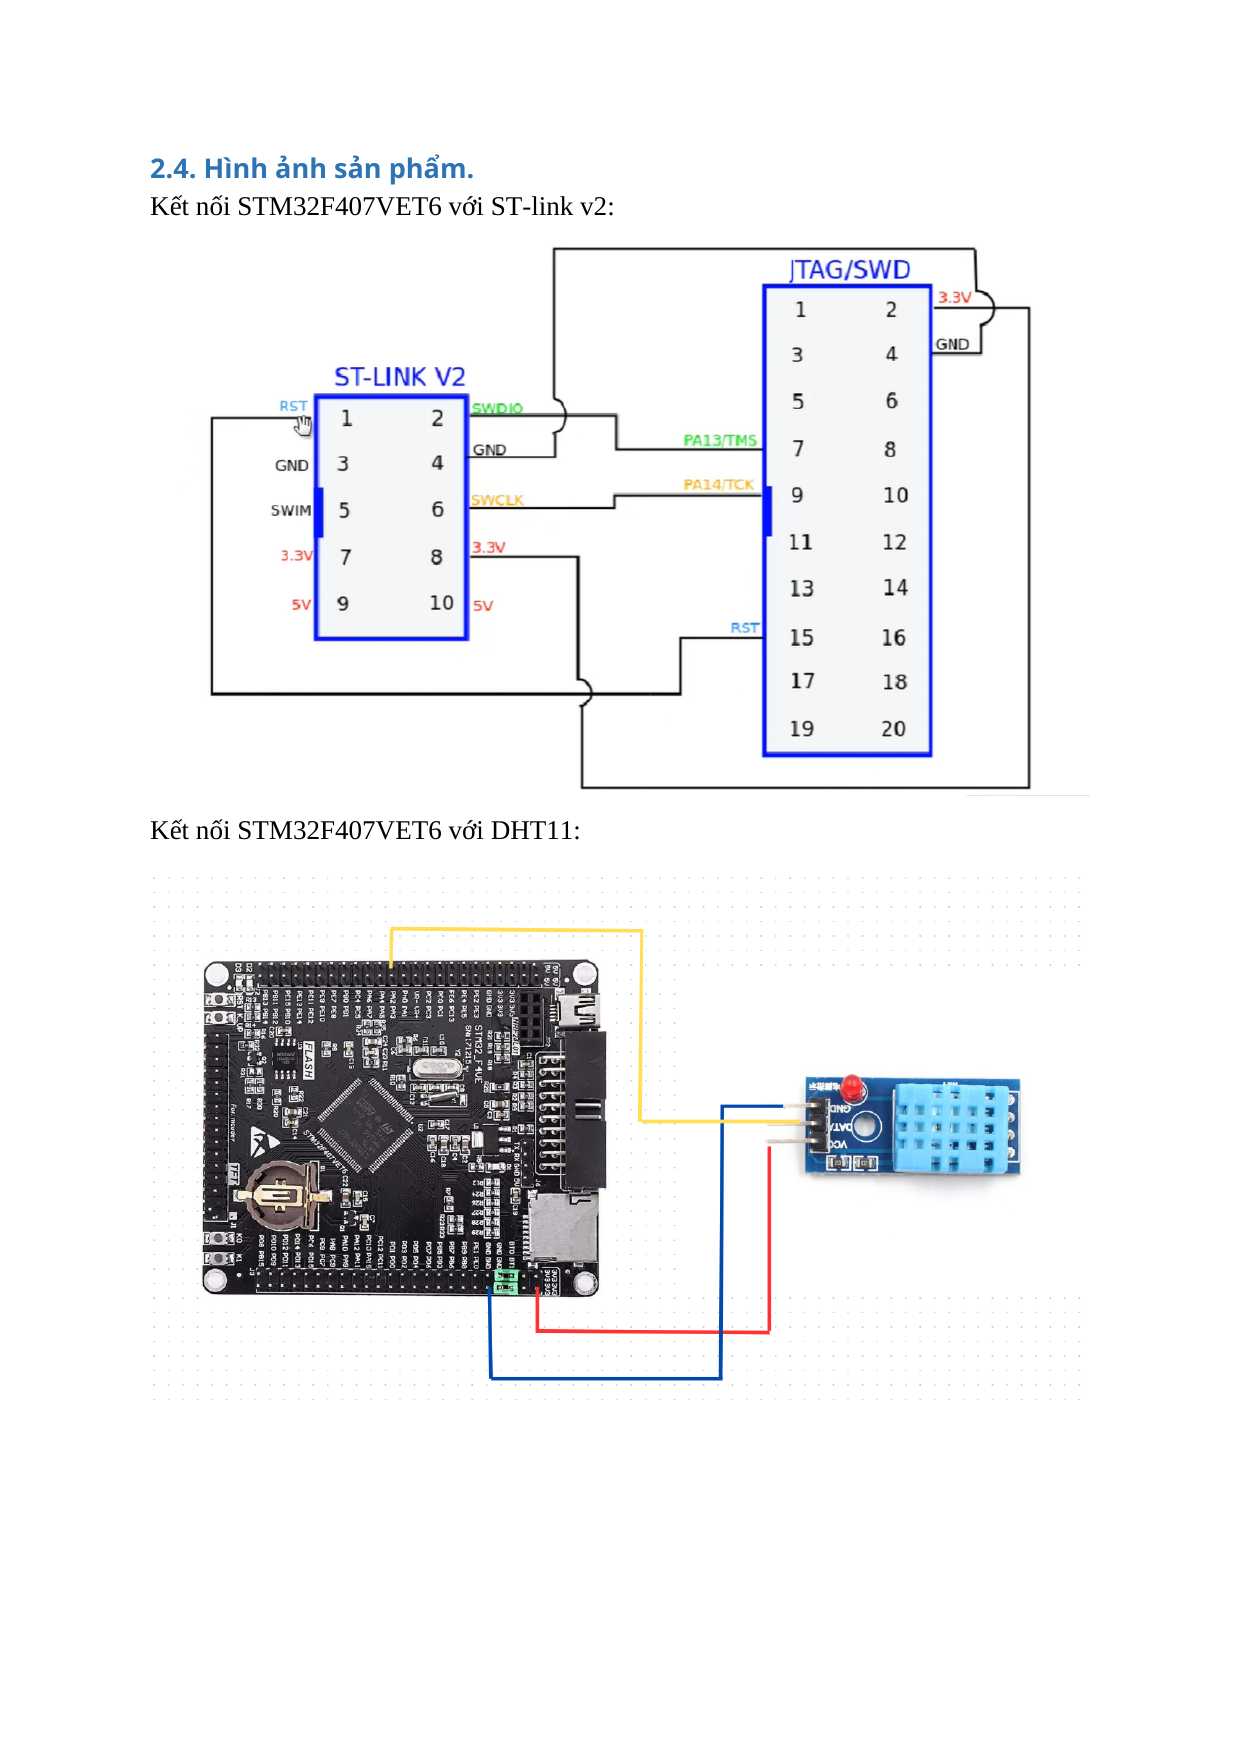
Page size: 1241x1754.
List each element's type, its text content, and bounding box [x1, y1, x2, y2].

text Kết nối STM32F407VET6 với ST-link v2: [150, 190, 1090, 221]
picture [150, 864, 1091, 1407]
text Kết nối STM32F407VET6 với DHT11: [150, 814, 1090, 846]
picture [150, 240, 1091, 796]
subtitle 2.4. Hình ảnh sản phẩm. [150, 150, 1090, 187]
